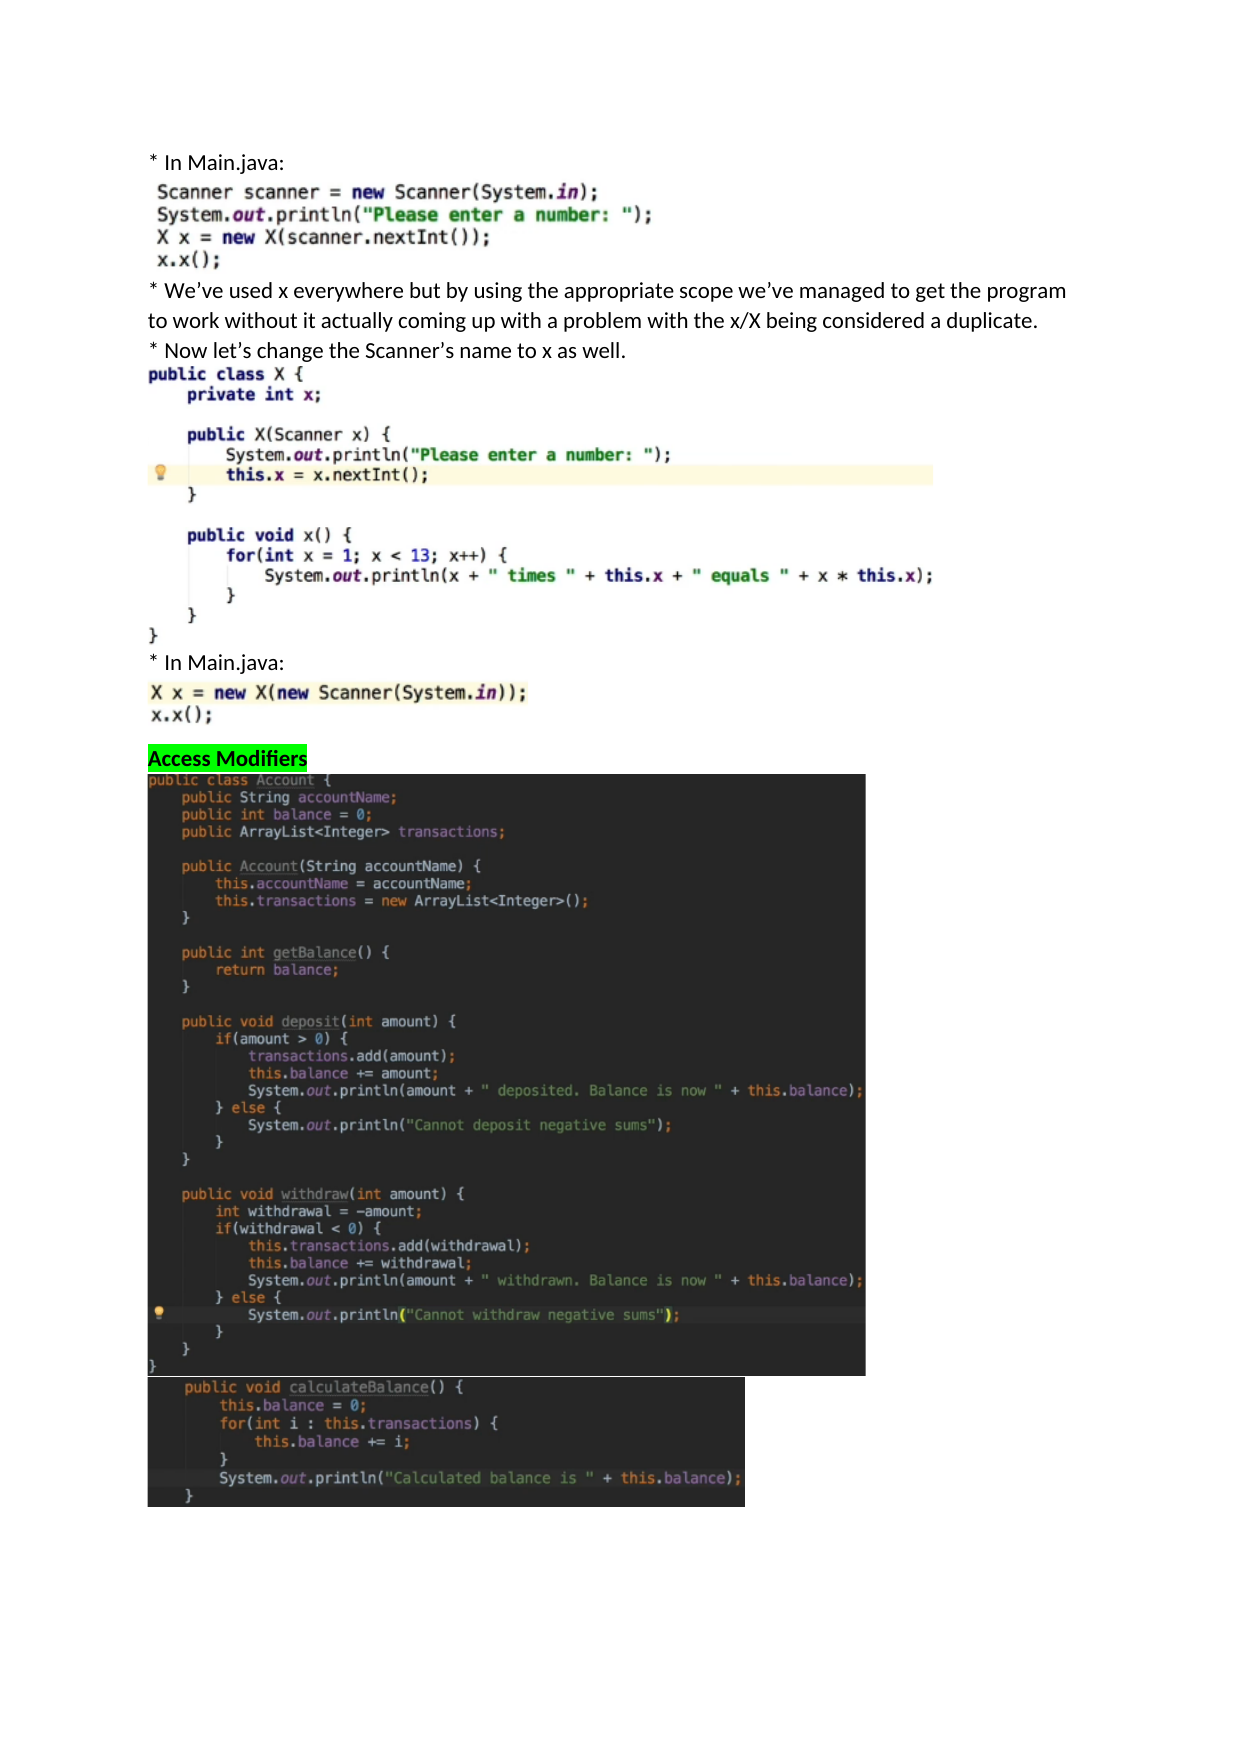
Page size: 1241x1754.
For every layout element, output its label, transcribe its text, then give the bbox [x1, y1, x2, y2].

picture [147, 366, 934, 646]
picture [147, 1377, 745, 1507]
picture [147, 678, 529, 726]
picture [147, 177, 658, 274]
picture [147, 774, 866, 1376]
